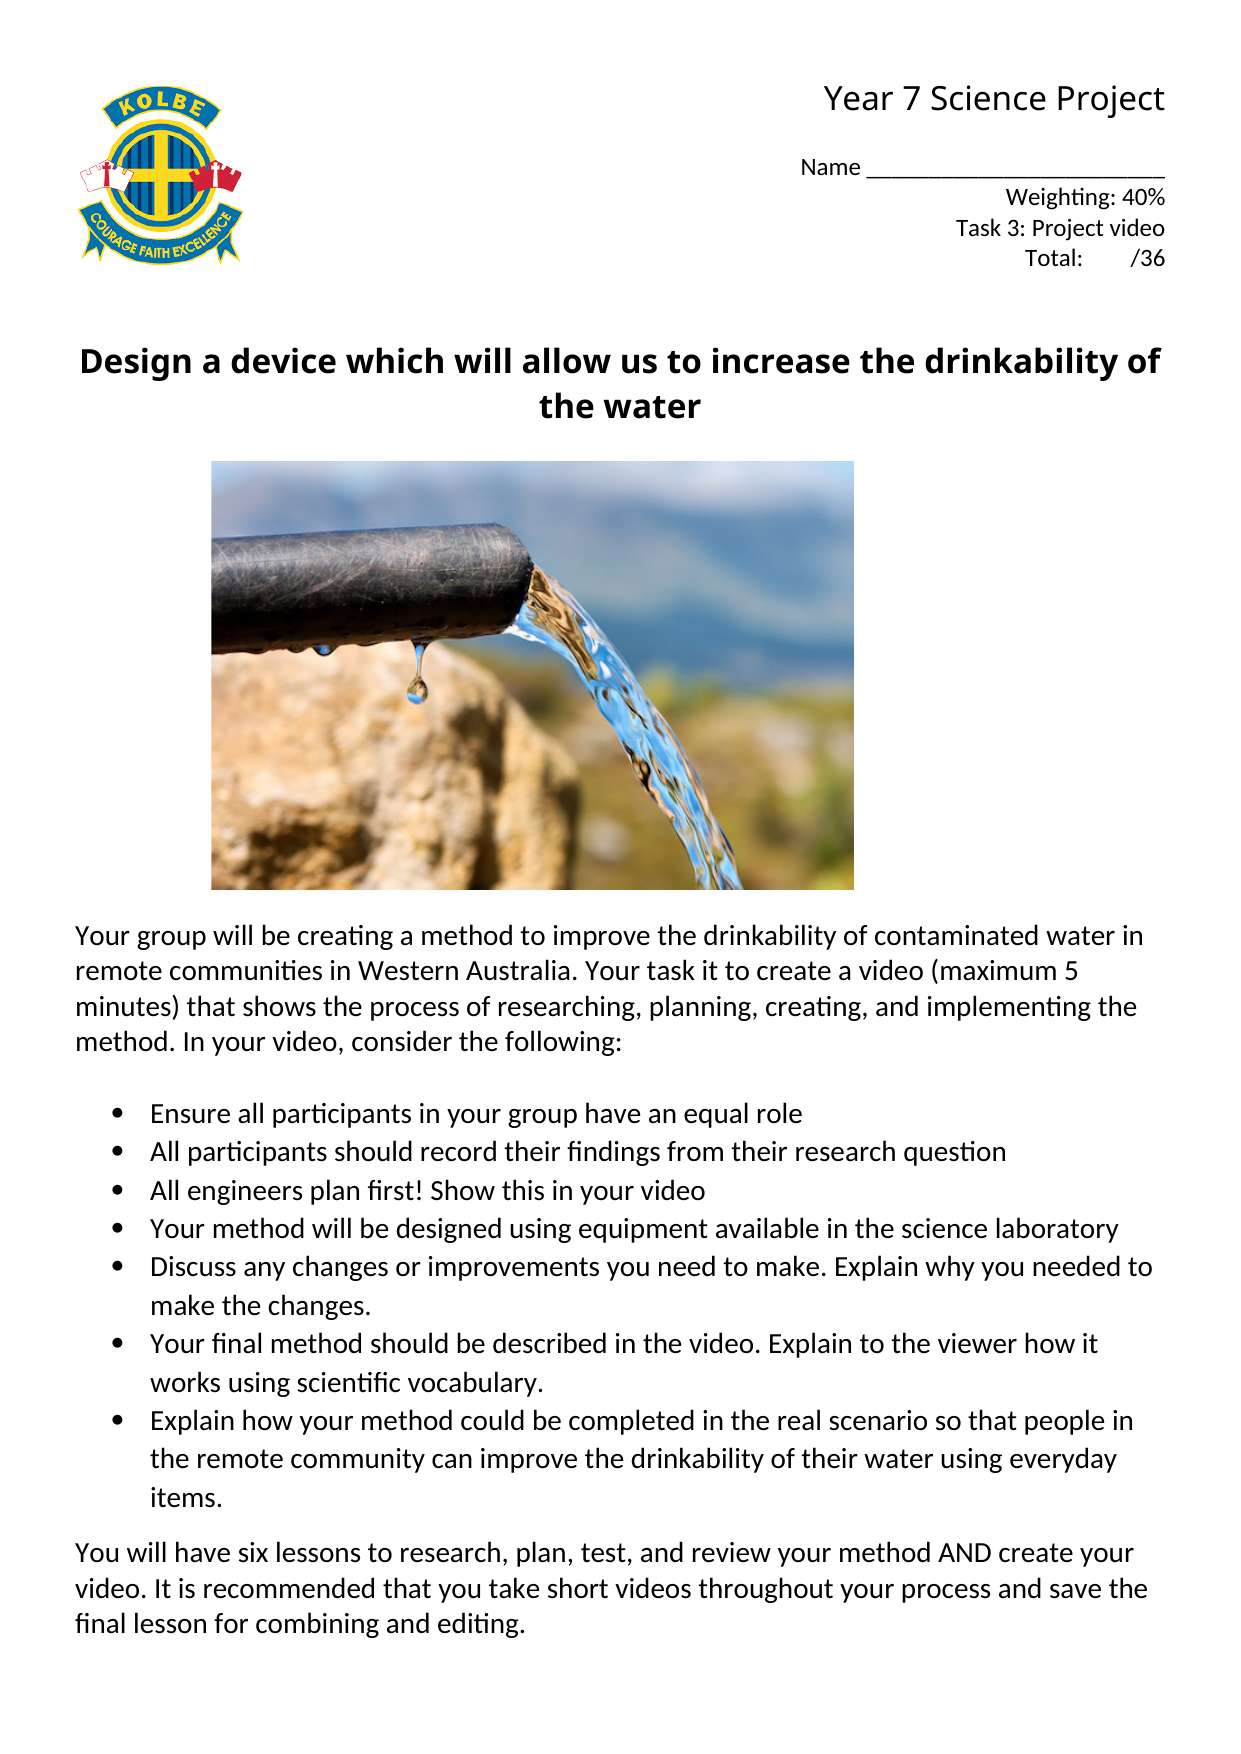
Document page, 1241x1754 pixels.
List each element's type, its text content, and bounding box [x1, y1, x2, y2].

list Explain how your method could be completed in the real scenario so that people in the remote community can improve the drinkability of their water using everyday items. [112, 1402, 1165, 1515]
text Total: /36 [75, 242, 1165, 273]
picture [211, 461, 854, 890]
picture [63, 75, 251, 271]
text Design a device which will allow us to increase the drinkability of the water [75, 337, 1165, 428]
list Discuss any changes or improvements you need to make. Explain why you needed to make the changes. [112, 1248, 1165, 1322]
list Your final method should be described in the video. Explain to the viewer how it works using scientific vocabulary. [112, 1325, 1165, 1399]
list All participants should record their findings from their research question [112, 1133, 1165, 1169]
text Task 3: Project video [251, 212, 1165, 242]
list Your method will be designed using equipment available in the science laboratory [112, 1210, 1165, 1246]
list All engineers plan first! Show this in your video [112, 1172, 1165, 1207]
list Ensure all participants in your group have an equal role [112, 1095, 1165, 1130]
text Name ________________________ [251, 151, 1165, 181]
text You will have six lessons to research, plan, test, and review your method AND create your video. It is recommended that you take short videos throughout your process and save the final lesson for combining and editing. [75, 1534, 1165, 1641]
text Weighting: 40% [251, 181, 1165, 212]
text Your group will be creating a method to improve the drinkability of contaminated water in remote communities in Western Australia. Your task it to create a video (maximum 5 minutes) that shows the process of researching, planning, creating, and implementing the method. In your video, consider the following: [75, 917, 1165, 1059]
text Year 7 Science Project [251, 75, 1165, 120]
